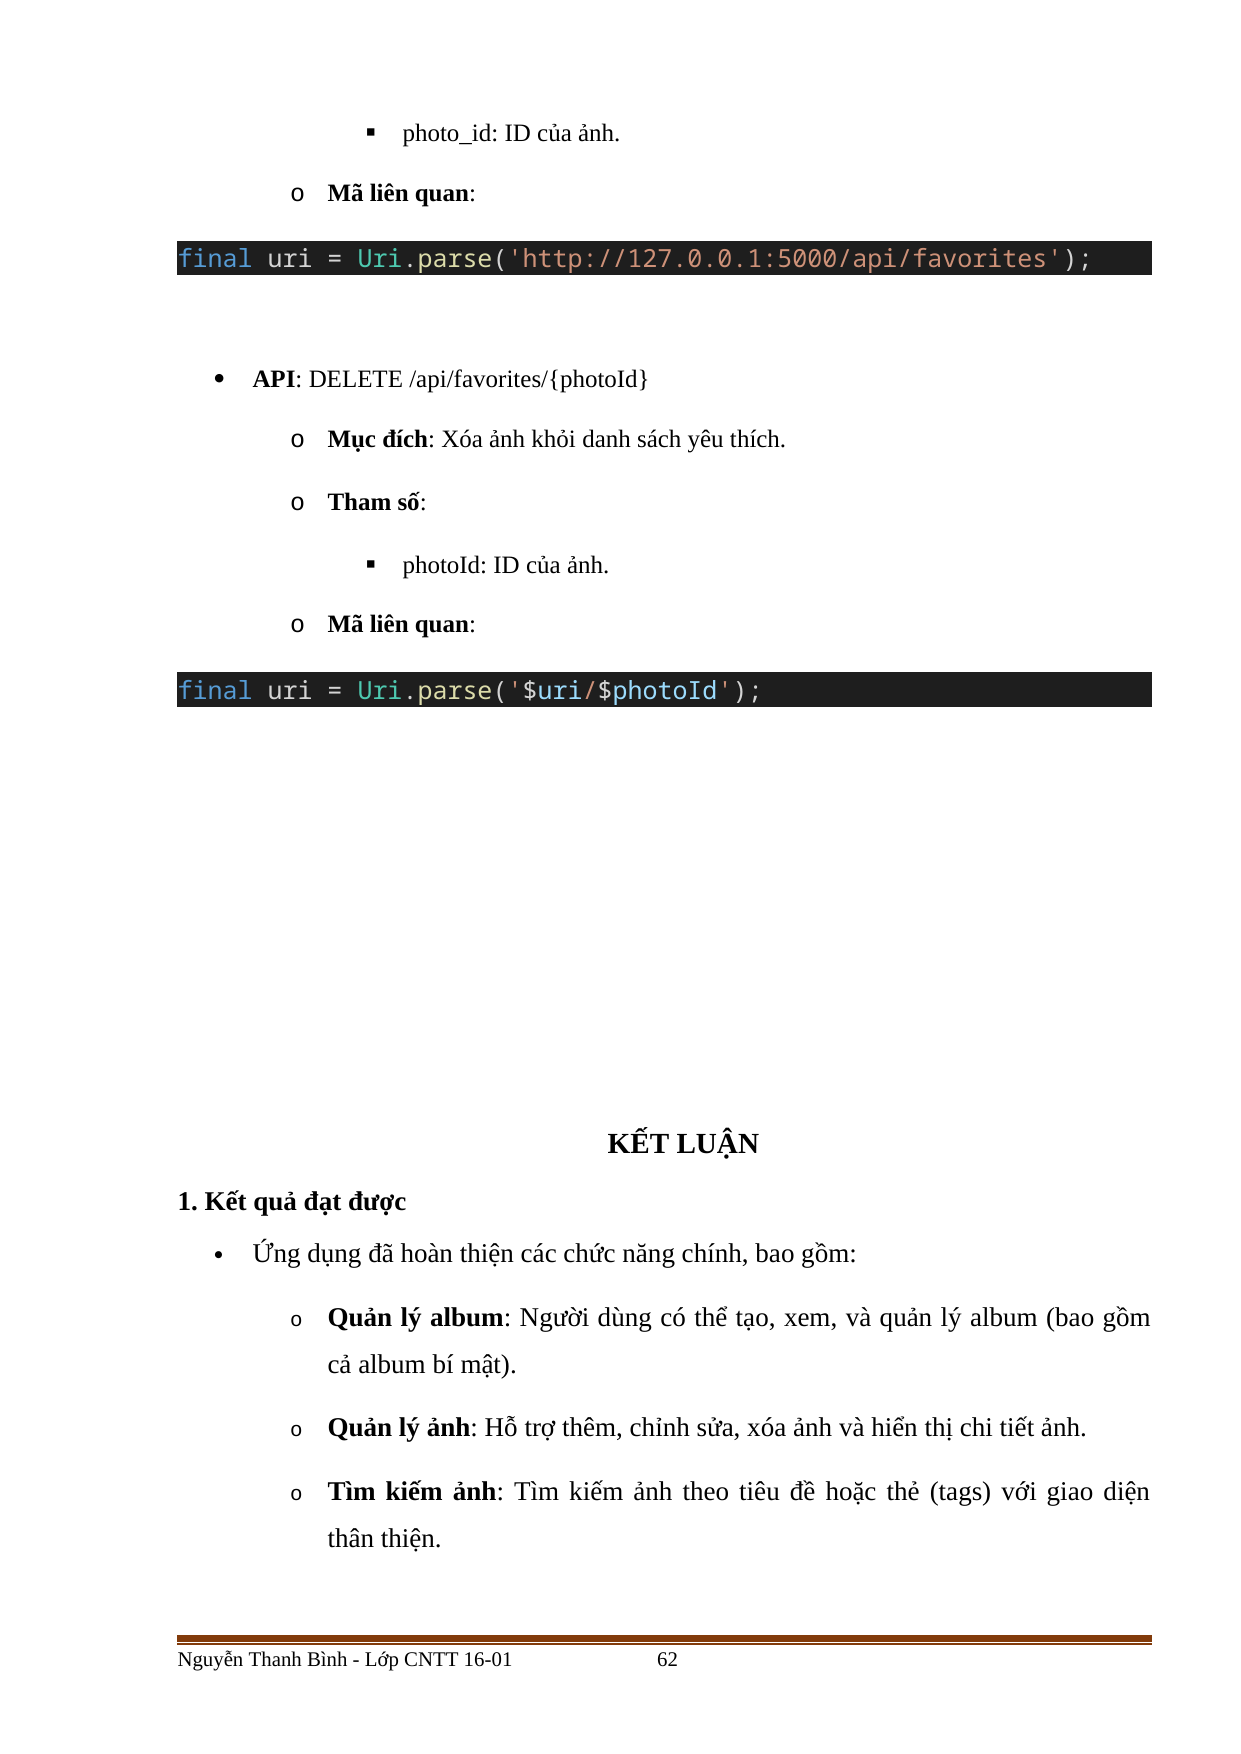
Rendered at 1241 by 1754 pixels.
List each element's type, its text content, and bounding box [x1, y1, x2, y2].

list API: DELETE /api/favorites/{photoId} [215, 364, 1152, 393]
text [177, 241, 1152, 275]
list Tìm kiếm ảnh: Tìm kiếm ảnh theo tiêu đề hoặc thẻ (tags) với giao diện thân thiện. [290, 1475, 1152, 1553]
text 1. Kết quả đạt được [177, 1185, 1152, 1216]
list Quản lý ảnh: Hỗ trợ thêm, chỉnh sửa, xóa ảnh và hiển thị chi tiết ảnh. [290, 1411, 1152, 1443]
text KẾT LUẬN [177, 1126, 1152, 1159]
text final uri = Uri.parse('$uri/$photoId'); [177, 672, 1152, 707]
list Mã liên quan: [290, 609, 1152, 640]
list Mục đích: Xóa ảnh khỏi danh sách yêu thích. [290, 424, 1152, 455]
list Quản lý album: Người dùng có thể tạo, xem, và quản lý album (bao gồm cả album bí mật). [290, 1301, 1152, 1379]
list Ứng dụng đã hoàn thiện các chức năng chính, bao gồm: [215, 1238, 1152, 1269]
list photoId: ID của ảnh. [365, 550, 1152, 578]
list Tham số: [290, 487, 1152, 518]
list Mã liên quan: [290, 178, 1152, 209]
list photo_id: ID của ảnh. [365, 118, 1152, 147]
